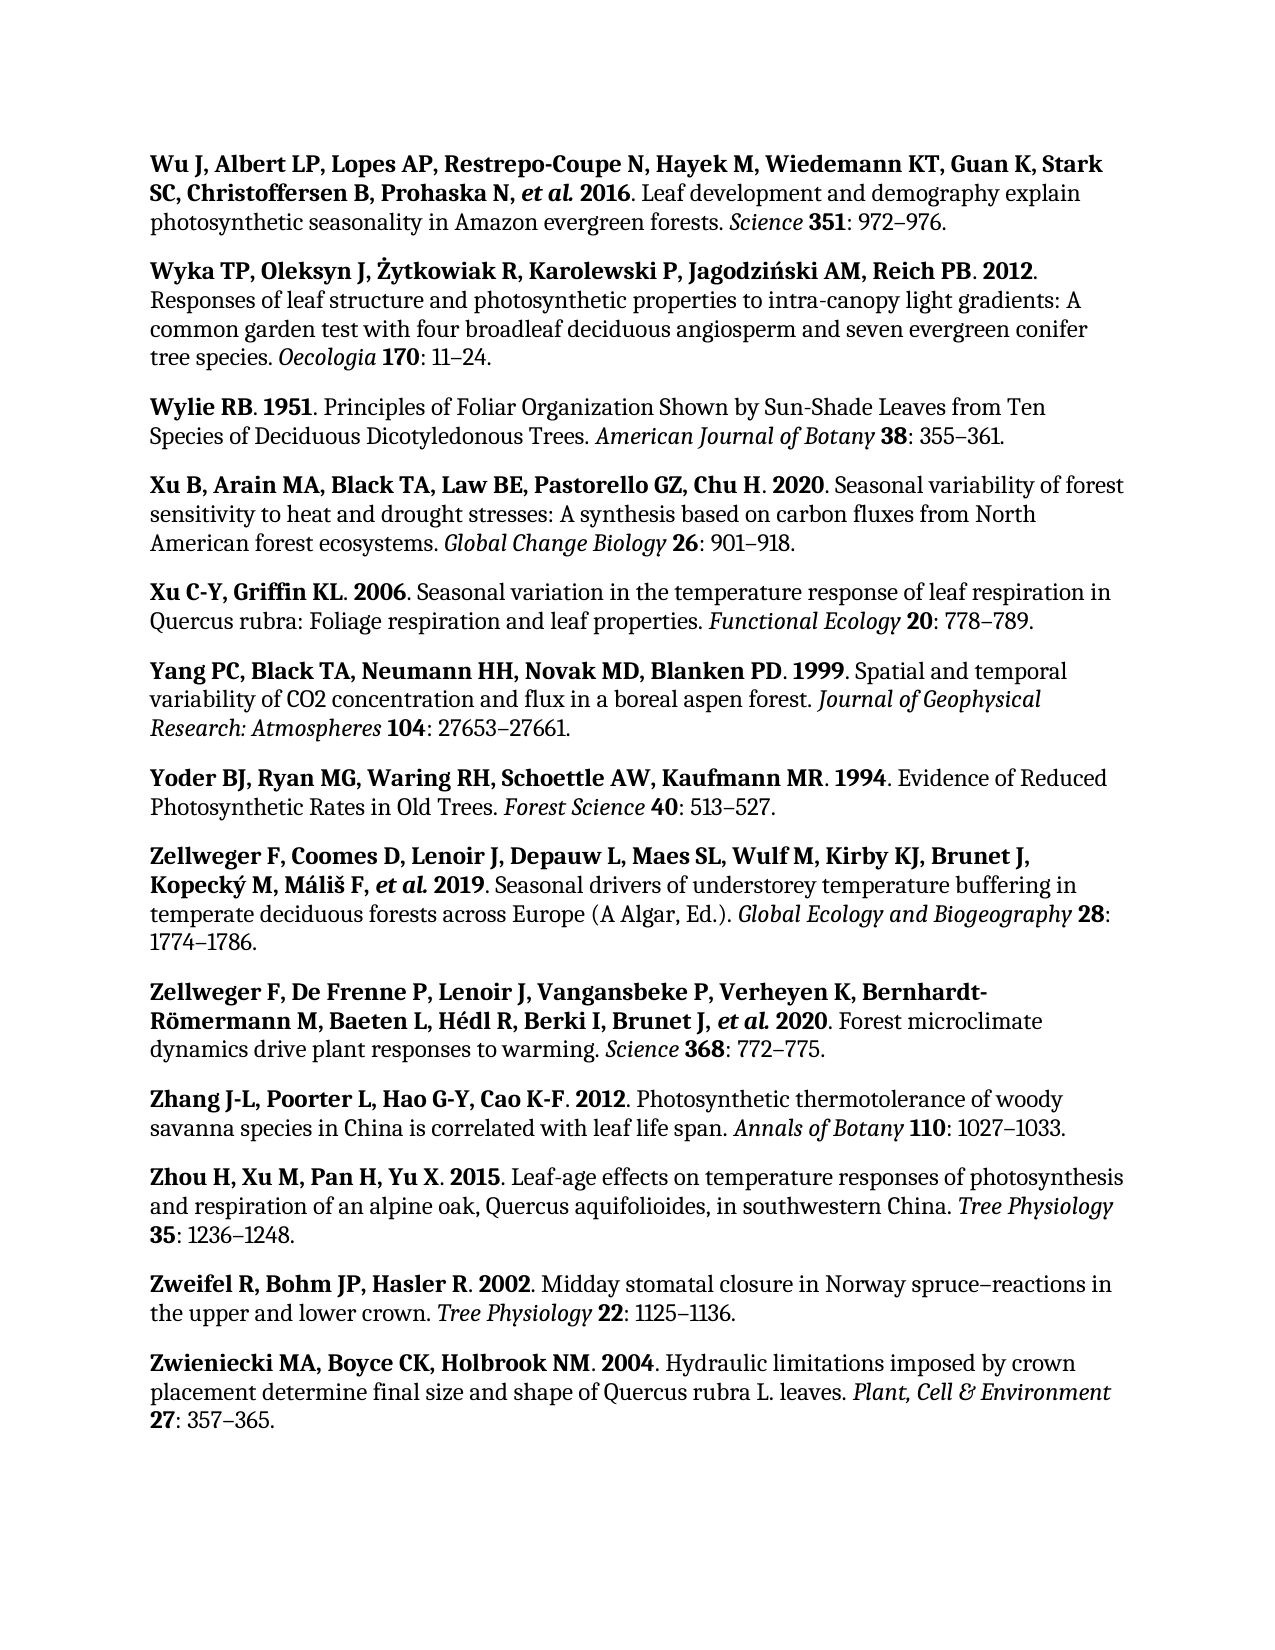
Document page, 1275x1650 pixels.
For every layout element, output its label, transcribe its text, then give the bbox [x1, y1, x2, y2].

text Zhou H, Xu M, Pan H, Yu X. 2015. Leaf-age effects on temperature responses of photosynthesis and respiration of an alpine oak, Quercus aquifolioides, in southwestern China. Tree Physiology 35: 1236–1248. [150, 1163, 1125, 1249]
text Xu C-Y, Griffin KL. 2006. Seasonal variation in the temperature response of leaf respiration in Quercus rubra: Foliage respiration and leaf properties. Functional Ecology 20: 778–789. [150, 578, 1125, 636]
text Zellweger F, Coomes D, Lenoir J, Depauw L, Maes SL, Wulf M, Kirby KJ, Brunet J, Kopecký M, Máliš F, et al. 2019. Seasonal drivers of understorey temperature buffering in temperate deciduous forests across Europe (A Algar, Ed.). Global Ecology and Biogeography 28: 1774–1786. [150, 842, 1125, 957]
text Wyka TP, Oleksyn J, Żytkowiak R, Karolewski P, Jagodziński AM, Reich PB. 2012. Responses of leaf structure and photosynthetic properties to intra-canopy light gradients: A common garden test with four broadleaf deciduous angiosperm and seven evergreen conifer tree species. Oecologia 170: 11–24. [150, 257, 1125, 372]
text Zhang J-L, Poorter L, Hao G-Y, Cao K-F. 2012. Photosynthetic thermotolerance of woody savanna species in China is correlated with leaf life span. Annals of Botany 110: 1027–1033. [150, 1085, 1125, 1142]
text Yoder BJ, Ryan MG, Waring RH, Schoettle AW, Kaufmann MR. 1994. Evidence of Reduced Photosynthetic Rates in Old Trees. Forest Science 40: 513–527. [150, 764, 1125, 821]
text Yang PC, Black TA, Neumann HH, Novak MD, Blanken PD. 1999. Spatial and temporal variability of CO2 concentration and flux in a boreal aspen forest. Journal of Geophysical Research: Atmospheres 104: 27653–27661. [150, 657, 1125, 743]
text Zellweger F, De Frenne P, Lenoir J, Vangansbeke P, Verheyen K, Bernhardt-Römermann M, Baeten L, Hédl R, Berki I, Brunet J, et al. 2020. Forest microclimate dynamics drive plant responses to warming. Science 368: 772–775. [150, 978, 1125, 1064]
text Wylie RB. 1951. Principles of Foliar Organization Shown by Sun-Shade Leaves from Ten Species of Deciduous Dicotyledonous Trees. American Journal of Botany 38: 355–361. [150, 393, 1125, 450]
text Zwieniecki MA, Boyce CK, Holbrook NM. 2004. Hydraulic limitations imposed by crown placement determine final size and shape of Quercus rubra L. leaves. Plant, Cell & Environment 27: 357–365. [150, 1349, 1125, 1435]
text Xu B, Arain MA, Black TA, Law BE, Pastorello GZ, Chu H. 2020. Seasonal variability of forest sensitivity to heat and drought stresses: A synthesis based on carbon fluxes from North American forest ecosystems. Global Change Biology 26: 901–918. [150, 471, 1125, 557]
text Zweifel R, Bohm JP, Hasler R. 2002. Midday stomatal closure in Norway spruce–reactions in the upper and lower crown. Tree Physiology 22: 1125–1136. [150, 1270, 1125, 1328]
text Wu J, Albert LP, Lopes AP, Restrepo-Coupe N, Hayek M, Wiedemann KT, Guan K, Stark SC, Christoffersen B, Prohaska N, et al. 2016. Leaf development and demography explain photosynthetic seasonality in Amazon evergreen forests. Science 351: 972–976. [150, 150, 1125, 236]
